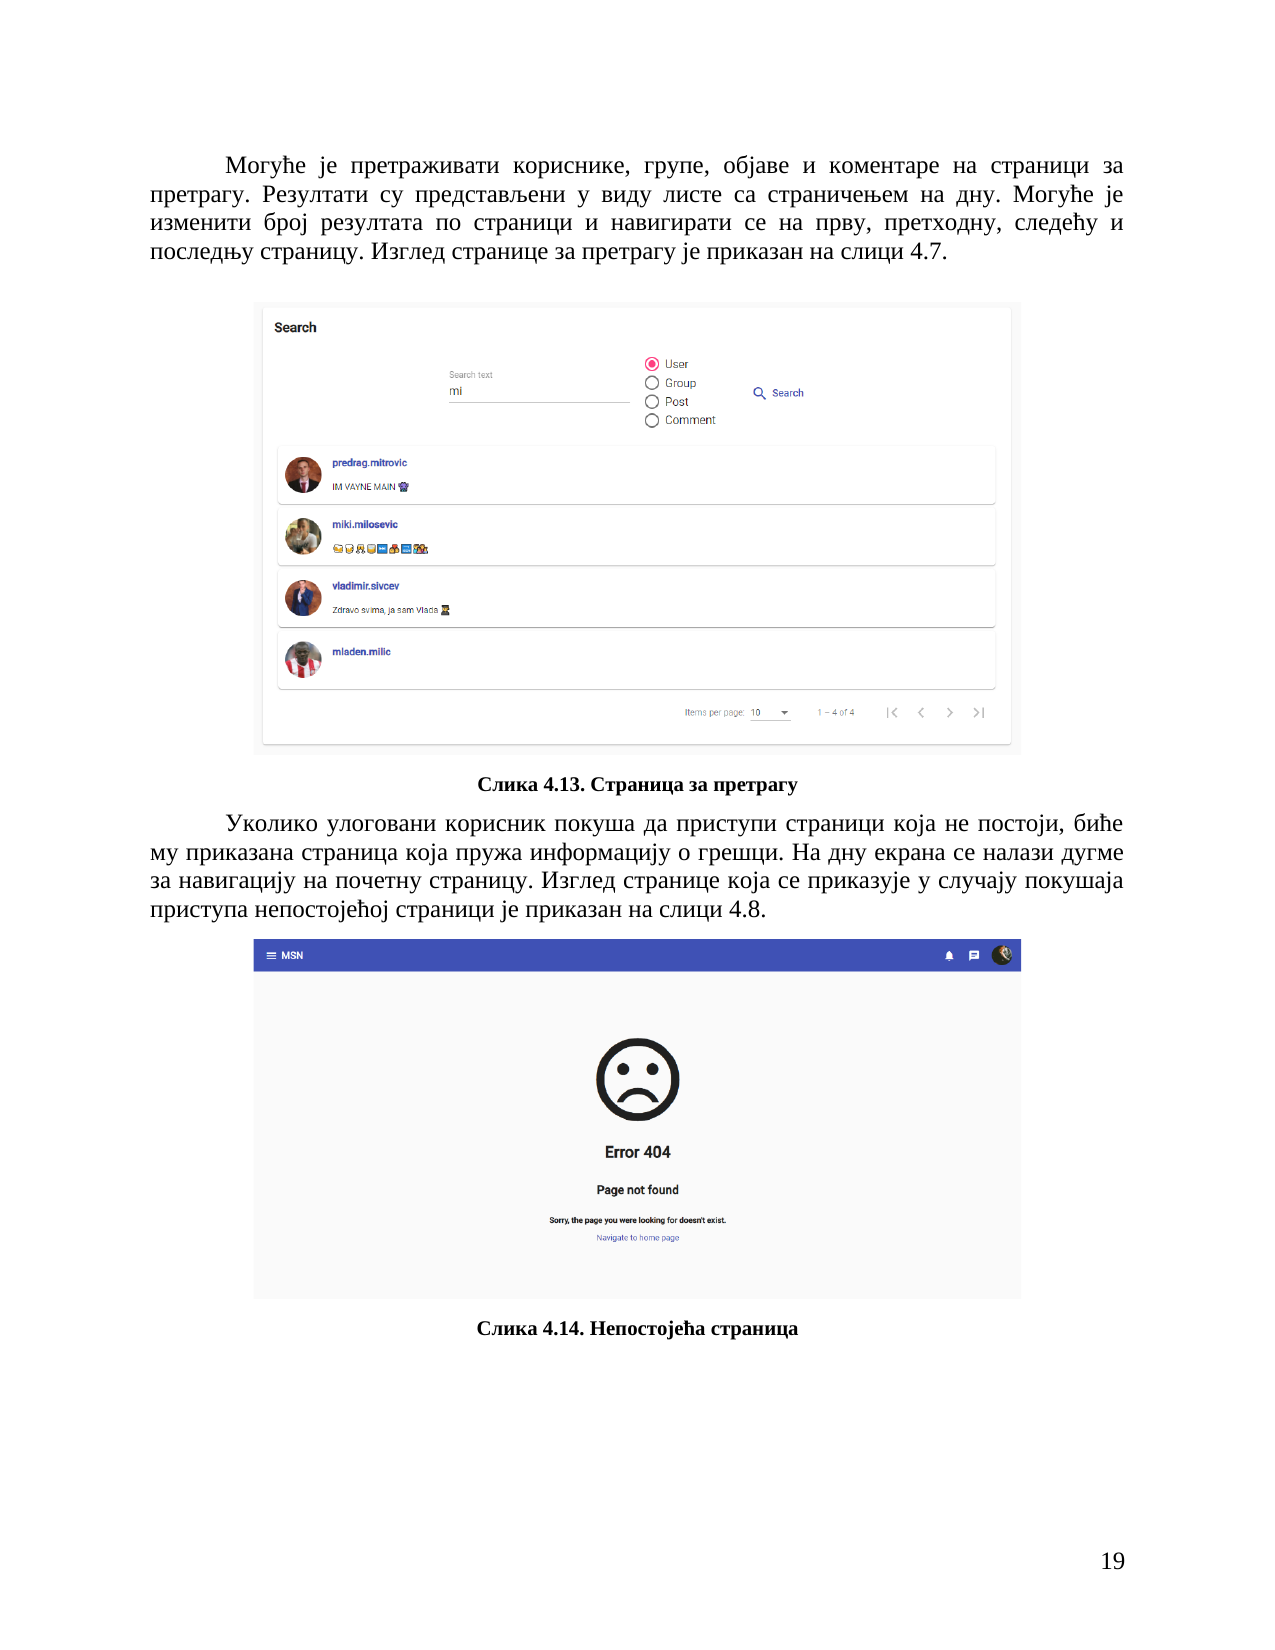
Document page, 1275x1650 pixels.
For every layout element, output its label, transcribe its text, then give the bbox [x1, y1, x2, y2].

text Могуће је претраживати кориснике, групе, објаве и коментаре на страници за претрагу. Резултати су представљени у виду листе са страничењем на дну. Могуће је изменити број резултата по страници и навигирати се на прву, претходну, следећу и последњу страницу. Изглед странице за претрагу је приказан на слици 4.7. [150, 150, 1125, 265]
picture [253, 302, 1022, 755]
picture [253, 939, 1022, 1299]
text Уколико улоговани корисник покуша да приступи страници која не постоји, биће му приказана страница која пружа информацију о грешци. На дну екрана се налази дугме за навигацију на почетну страницу. Изглед странице која се приказује у случају покушаја приступа непостојећој страници је приказан на слици 4.8. [150, 808, 1125, 923]
